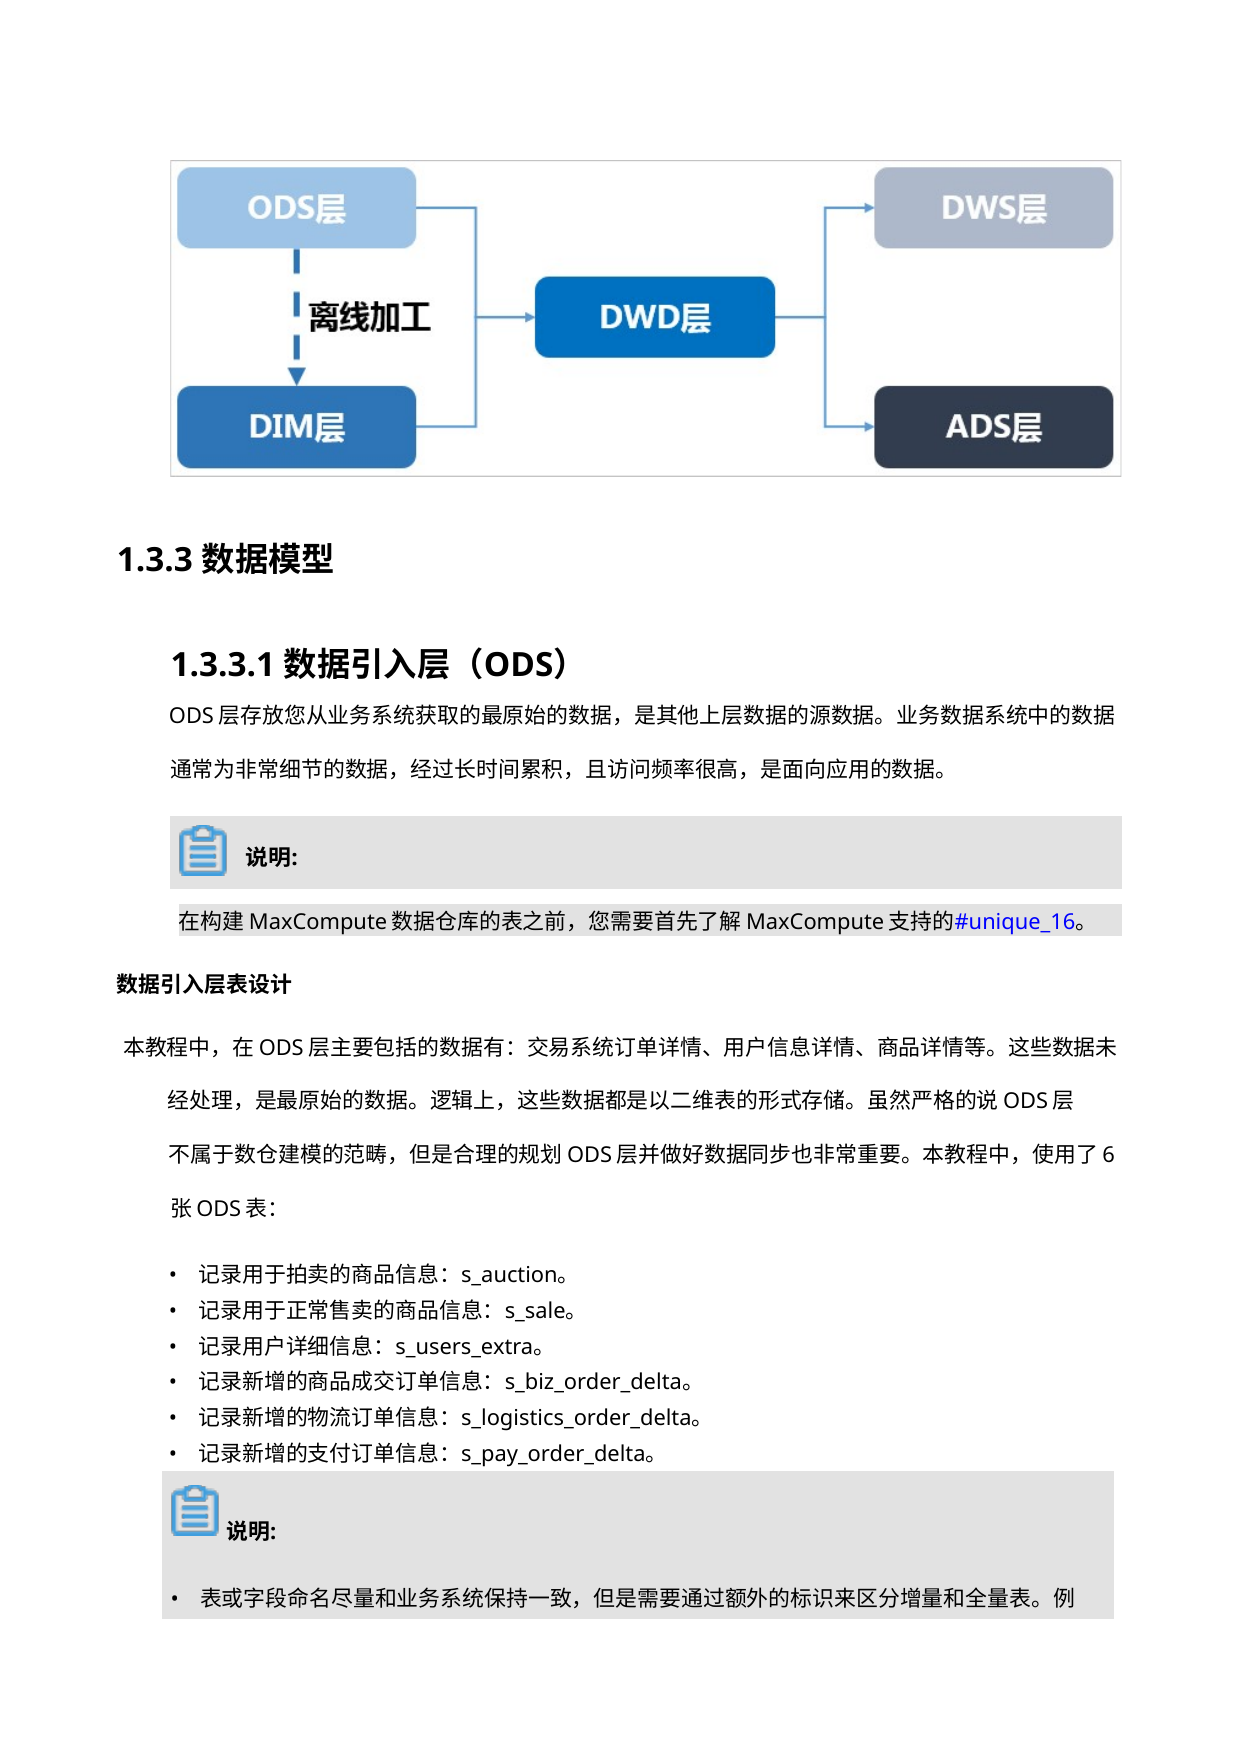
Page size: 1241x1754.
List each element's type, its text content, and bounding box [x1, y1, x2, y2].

text 本教程中，在ODS层主要包括的数据有：交易系统订单详情、用户信息详情、商品详情等。这些数据未经处理，是最原始的数据。逻辑上，这些数据都是以二维表的形式存储。虽然严格的说ODS层 [118, 1029, 1122, 1116]
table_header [162, 1471, 1114, 1619]
picture [178, 825, 229, 876]
list 记录用于拍卖的商品信息：s_auction。 [169, 1257, 1122, 1289]
picture [170, 1485, 221, 1536]
picture [170, 160, 1122, 477]
text 不属于数仓建模的范畴，但是合理的规划ODS层并做好数据同步也非常重要。本教程中，使用了6张ODS表： [169, 1137, 1122, 1223]
list 记录用于正常售卖的商品信息：s_sale。 [169, 1293, 1122, 1325]
subtitle 1.3.3.1 数据引入层（ODS） [170, 629, 1122, 694]
list 记录新增的商品成交订单信息：s_biz_order_delta。 [169, 1364, 1122, 1396]
list 记录新增的支付订单信息：s_pay_order_delta。 [169, 1435, 1122, 1468]
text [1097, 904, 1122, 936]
text ODS层存放您从业务系统获取的最原始的数据，是其他上层数据的源数据。业务数据系统中的数据通常为非常细节的数据，经过长时间累积，且访问频率很高，是面向应用的数据。 [169, 698, 1122, 784]
list 记录用户详细信息：s_users_extra。 [169, 1328, 1122, 1361]
list 记录新增的物流订单信息：s_logistics_order_delta。 [169, 1399, 1122, 1432]
text 数据引入层表设计 [117, 966, 1122, 999]
subtitle 1.3.3 数据模型 [117, 524, 1122, 589]
